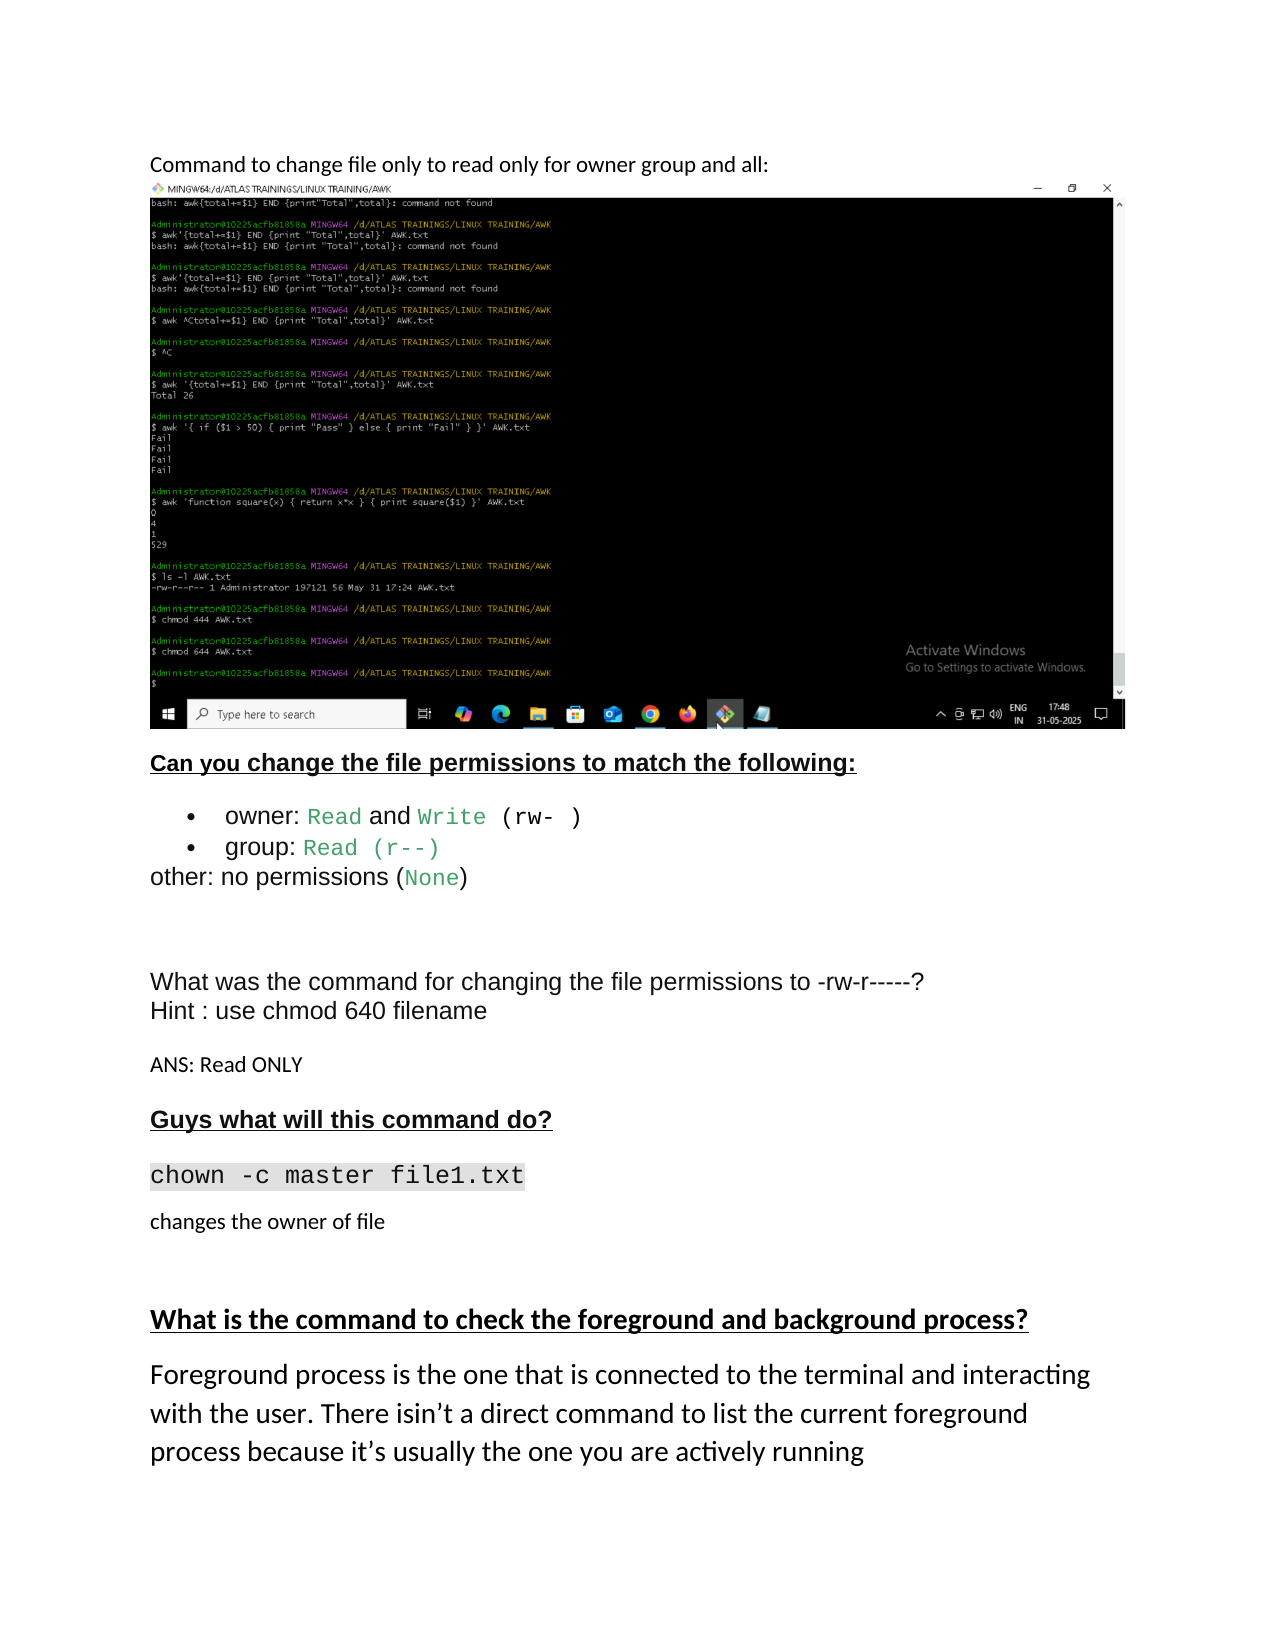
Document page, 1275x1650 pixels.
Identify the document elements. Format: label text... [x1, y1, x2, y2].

text Command to change file only to read only for owner group and all: [150, 150, 1125, 180]
text What is the command to check the foreground and background process? [150, 1301, 1125, 1337]
text Foreground process is the one that is connected to the terminal and interacting with the user. There isin’t a direct command to list the current foreground process because it’s usually the one you are actively running [150, 1356, 1125, 1469]
text Hint : use chmod 640 filename [150, 996, 1125, 1025]
text ANS: Read ONLY [150, 1050, 1125, 1078]
text What was the command for changing the file permissions to -rw-r-----? [150, 967, 1125, 996]
picture [150, 180, 1125, 729]
text Can you change the file permissions to match the following: [150, 747, 1125, 776]
list group: Read (r--) [187, 832, 1125, 862]
text changes the owner of file [150, 1207, 1125, 1236]
list owner: Read and Write (rw- ) [187, 801, 1125, 832]
text other: no permissions (None) [150, 862, 1125, 892]
text Guys what will this command do? [150, 1105, 1125, 1134]
text chown -c master file1.txt [150, 1162, 1125, 1191]
